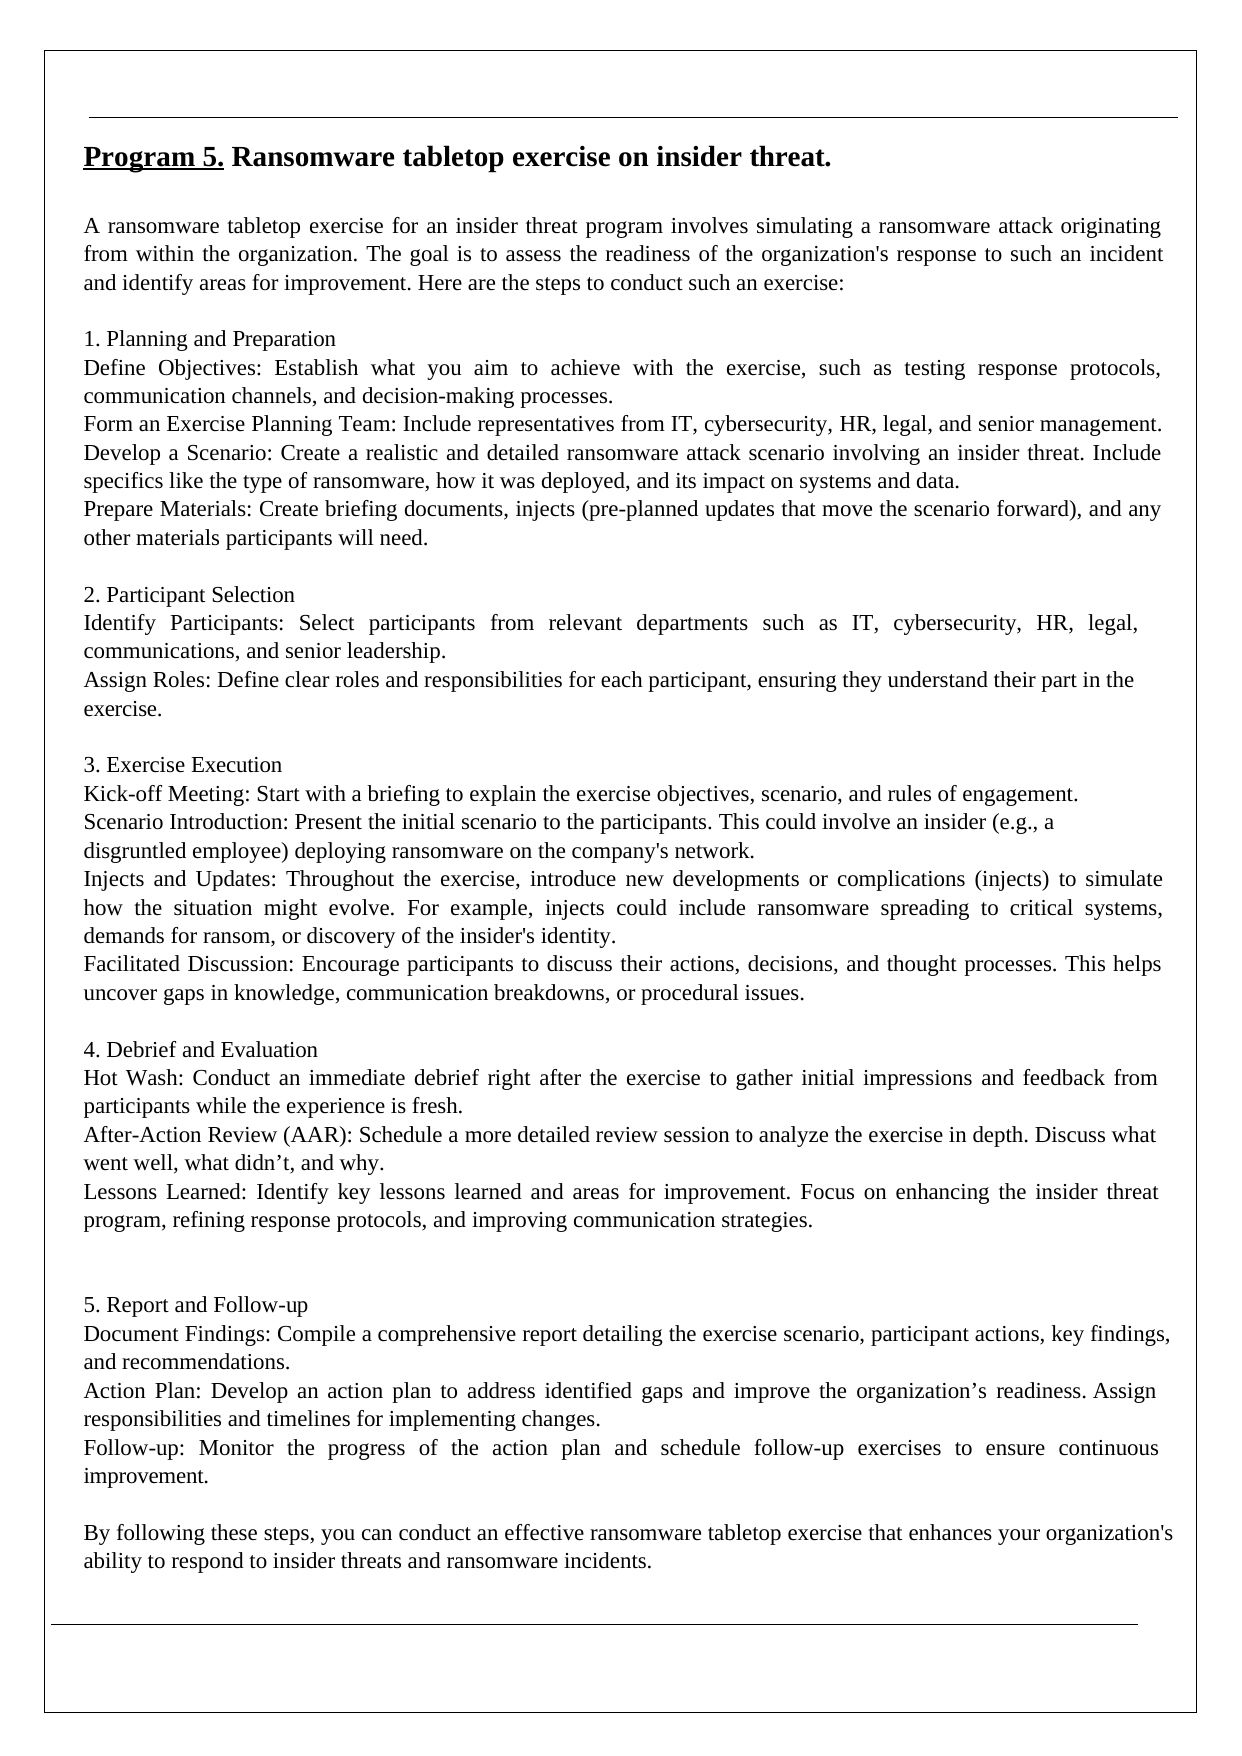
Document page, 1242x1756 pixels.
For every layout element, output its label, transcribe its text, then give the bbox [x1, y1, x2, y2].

text Hot Wash: Conduct an immediate debrief right after the exercise to gather initial impressions and feedback from participants while the experience is fresh. [83, 1064, 1196, 1119]
text Assign Roles: Define clear roles and responsibilities for each participant, ensuring they understand their part in the exercise. [83, 666, 1196, 721]
text Document Findings: Compile a comprehensive report detailing the exercise scenario, participant actions, key findings, and recommendations. [83, 1320, 1174, 1375]
list Report and Follow-up [83, 1292, 1196, 1318]
list Debrief and Evaluation [83, 1036, 1196, 1062]
text Form an Exercise Planning Team: Include representatives from IT, cybersecurity, HR, legal, and senior management. Develop a Scenario: Create a realistic and detailed ransomware attack scenario involving an insider threat. Include specifics like the type of ransomware, how it was deployed, and its impact on systems and data. [83, 410, 1163, 493]
text Action Plan: Develop an action plan to address identified gaps and improve the organization’s readiness. Assign responsibilities and timelines for implementing changes. [83, 1377, 1196, 1432]
text Prepare Materials: Create briefing documents, injects (pre-planned updates that move the scenario forward), and any other materials participants will need. [83, 496, 1164, 550]
text Define Objectives: Establish what you aim to achieve with the exercise, such as testing response protocols, communication channels, and decision-making processes. [83, 354, 1163, 408]
text By following these steps, you can conduct an effective ransomware tabletop exercise that enhances your organization's ability to respond to insider threats and ransomware incidents. [83, 1519, 1196, 1573]
list Participant Selection [83, 581, 1196, 607]
text A ransomware tabletop exercise for an insider threat program involves simulating a ransomware attack originating from within the organization. The goal is to assess the readiness of the organization's response to such an incident and identify areas for improvement. Here are the steps to conduct such an exercise: [83, 212, 1163, 295]
text After-Action Review (AAR): Schedule a more detailed review session to analyze the exercise in depth. Discuss what went well, what didn’t, and why. [83, 1121, 1196, 1176]
text Kick-off Meeting: Start with a briefing to explain the exercise objectives, scenario, and rules of engagement. Scenario Introduction: Present the initial scenario to the participants. This could involve an insider (e.g., a disgruntled employee) deploying ransomware on the company's network. [83, 780, 1162, 863]
text Injects and Updates: Throughout the exercise, introduce new developments or complications (injects) to simulate how the situation might evolve. For example, injects could include ransomware spreading to critical systems, demands for ransom, or discovery of the insider's identity. [83, 865, 1164, 948]
list Planning and Preparation [83, 326, 1196, 352]
text Lessons Learned: Identify key lessons learned and areas for improvement. Focus on enhancing the insider threat program, refining response protocols, and improving communication strategies. [83, 1178, 1196, 1232]
text Facilitated Discussion: Encourage participants to discuss their actions, decisions, and thought processes. This helps uncover gaps in knowledge, communication breakdowns, or procedural issues. [83, 950, 1163, 1005]
list Exercise Execution [83, 751, 1196, 778]
subtitle Program 5. Ransomware tabletop exercise on insider threat. [83, 139, 1196, 173]
text Identify Participants: Select participants from relevant departments such as IT, cybersecurity, HR, legal, communications, and senior leadership. [83, 609, 1196, 664]
text Follow-up: Monitor the progress of the action plan and schedule follow-up exercises to ensure continuous improvement. [83, 1434, 1196, 1488]
